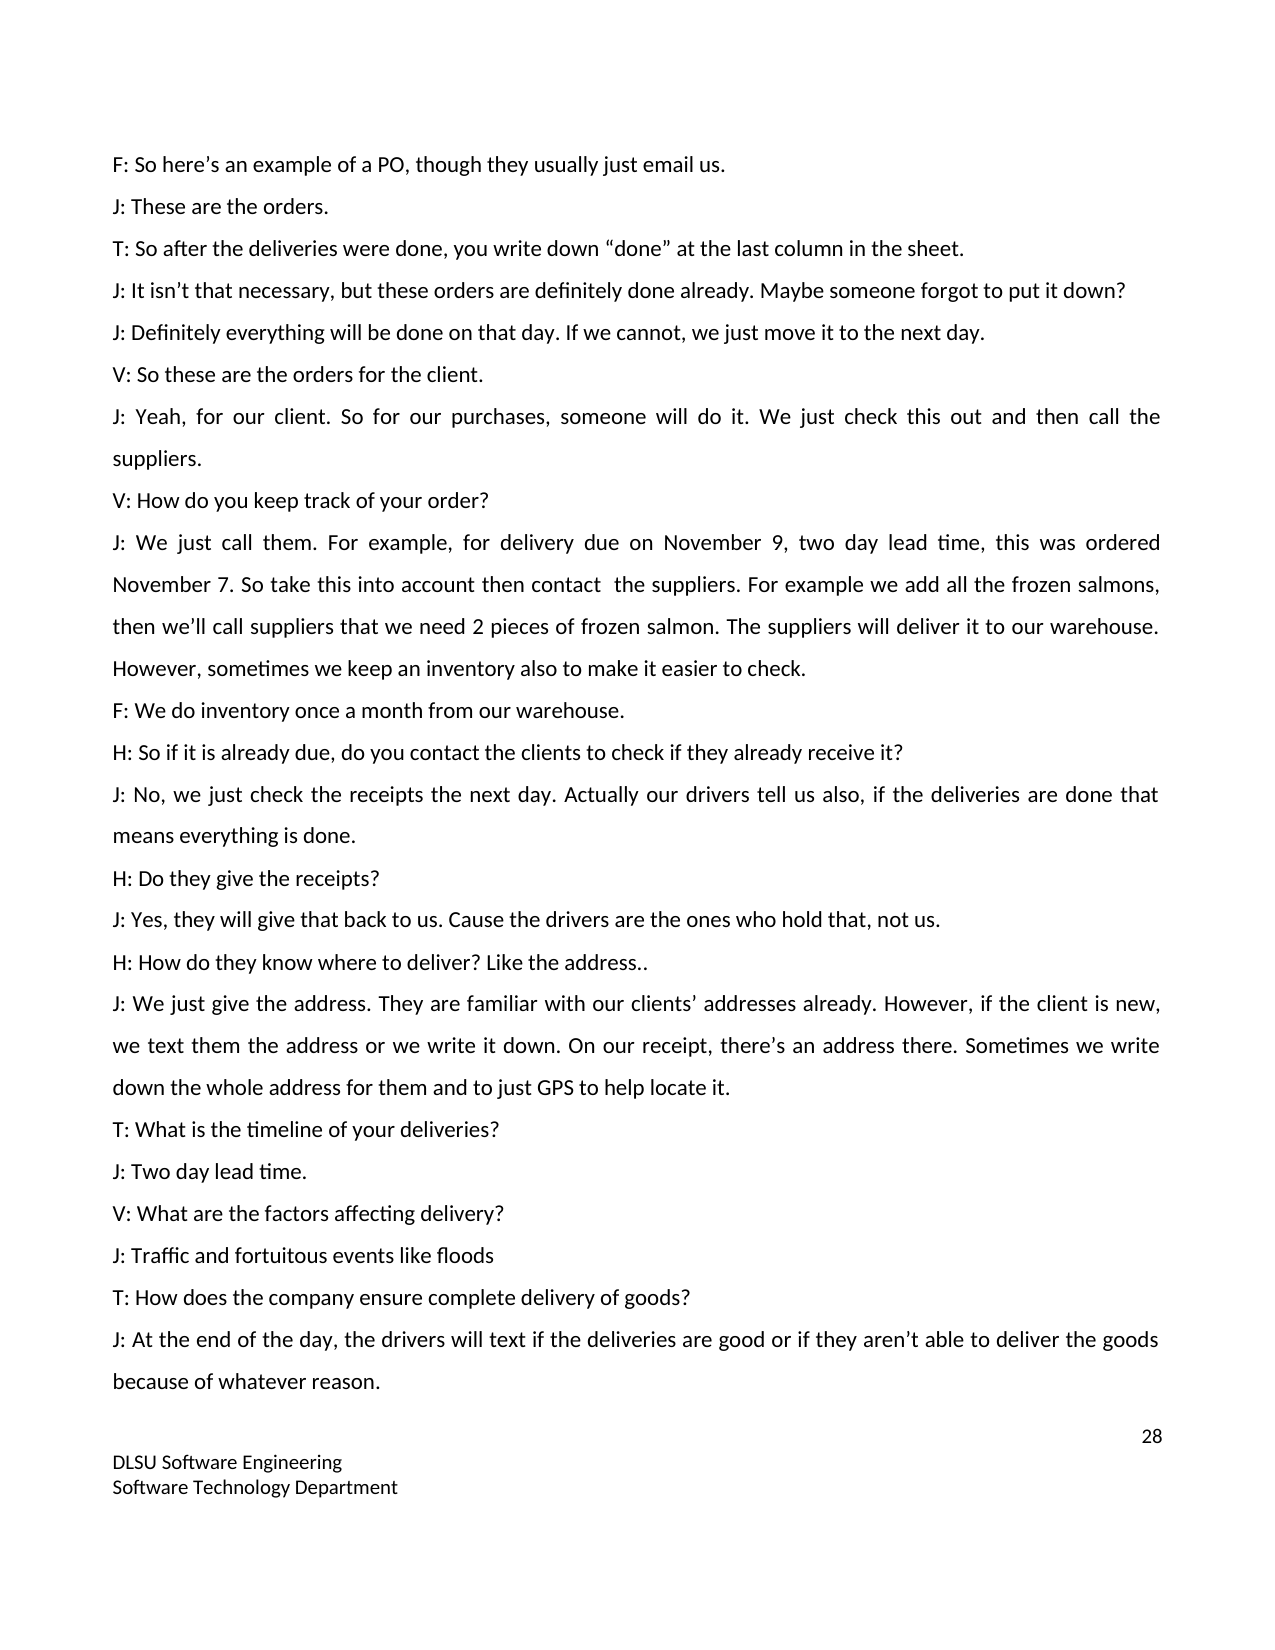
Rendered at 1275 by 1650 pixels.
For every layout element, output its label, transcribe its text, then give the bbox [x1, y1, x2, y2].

text J: At the end of the day, the drivers will text if the deliveries are good or if they aren’t able to deliver the goods because of whatever reason. [112, 1325, 1162, 1395]
text J: These are the orders. [112, 192, 1162, 220]
text T: How does the company ensure complete delivery of goods? [112, 1283, 1162, 1311]
text J: No, we just check the receipts the next day. Actually our drivers tell us also, if the deliveries are done that means everything is done. [112, 780, 1162, 850]
text V: What are the factors affecting delivery? [112, 1199, 1162, 1227]
text J: It isn’t that necessary, but these orders are definitely done already. Maybe someone forgot to put it down? [112, 276, 1162, 304]
text J: We just give the address. They are familiar with our clients’ addresses already. However, if the client is new, we text them the address or we write it down. On our receipt, there’s an address there. Sometimes we write down the whole address for them and to just GPS to help locate it. [112, 989, 1162, 1102]
text T: What is the timeline of your deliveries? [112, 1116, 1162, 1143]
text V: So these are the orders for the client. [112, 360, 1162, 388]
text H: So if it is already due, do you contact the clients to check if they already receive it? [112, 738, 1162, 766]
text V: How do you keep track of your order? [112, 486, 1162, 514]
text J: Traffic and fortuitous events like floods [112, 1241, 1162, 1269]
text T: So after the deliveries were done, you write down “done” at the last column in the sheet. [112, 234, 1162, 262]
text J: Yes, they will give that back to us. Cause the drivers are the ones who hold that, not us. [112, 906, 1162, 934]
text J: We just call them. For example, for delivery due on November 9, two day lead time, this was ordered November 7. So take this into account then contact the suppliers. For example we add all the frozen salmons, then we’ll call suppliers that we need 2 pieces of frozen salmon. The suppliers will deliver it to our warehouse. However, sometimes we keep an inventory also to make it easier to check. [112, 528, 1162, 682]
text H: How do they know where to deliver? Like the address.. [112, 948, 1162, 976]
text F: We do inventory once a month from our warehouse. [112, 696, 1162, 724]
text J: Definitely everything will be done on that day. If we cannot, we just move it to the next day. [112, 318, 1162, 346]
text J: Two day lead time. [112, 1157, 1162, 1186]
text J: Yeah, for our client. So for our purchases, someone will do it. We just check this out and then call the suppliers. [112, 402, 1162, 472]
text H: Do they give the receipts? [112, 864, 1162, 892]
text F: So here’s an example of a PO, though they usually just email us. [112, 150, 1162, 178]
